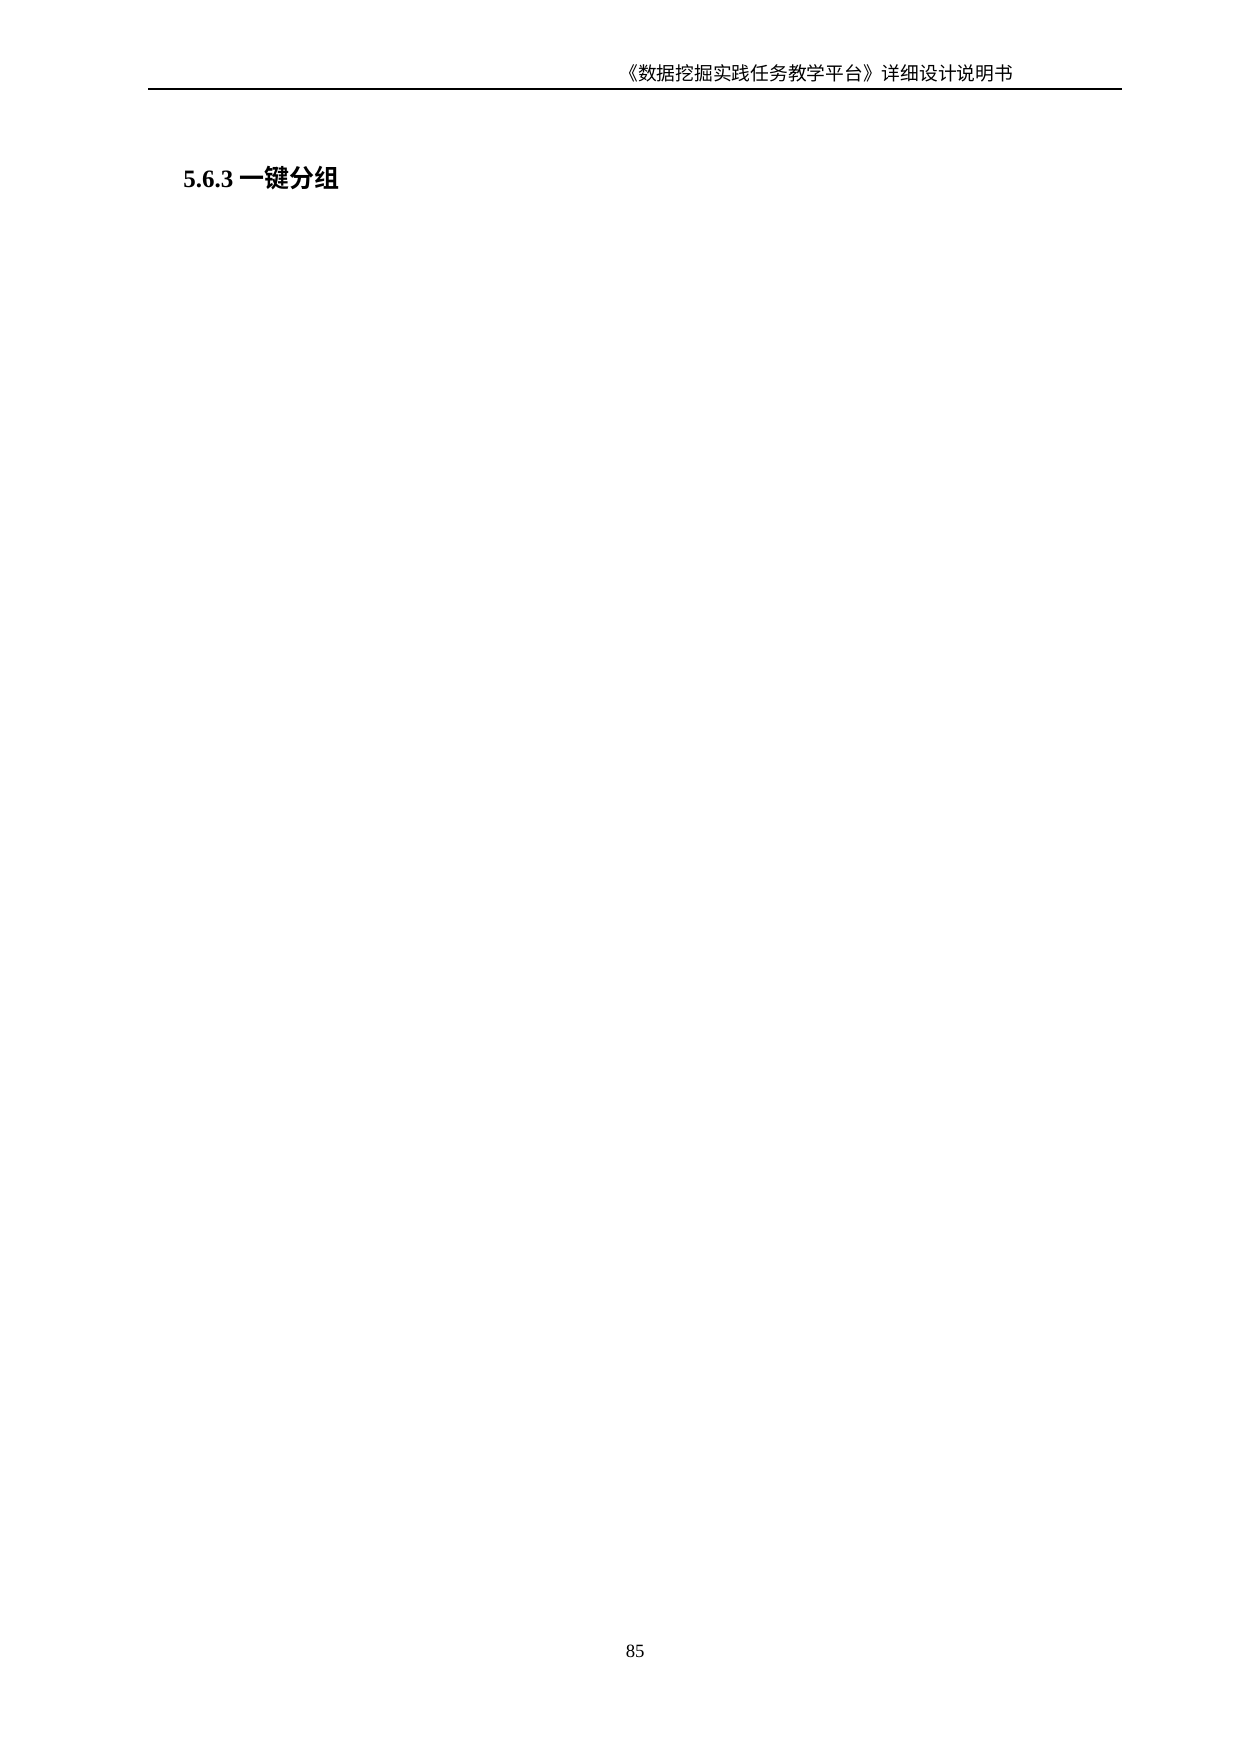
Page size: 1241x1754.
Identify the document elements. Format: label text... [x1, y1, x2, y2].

subtitle 一键分组 [183, 142, 1122, 210]
